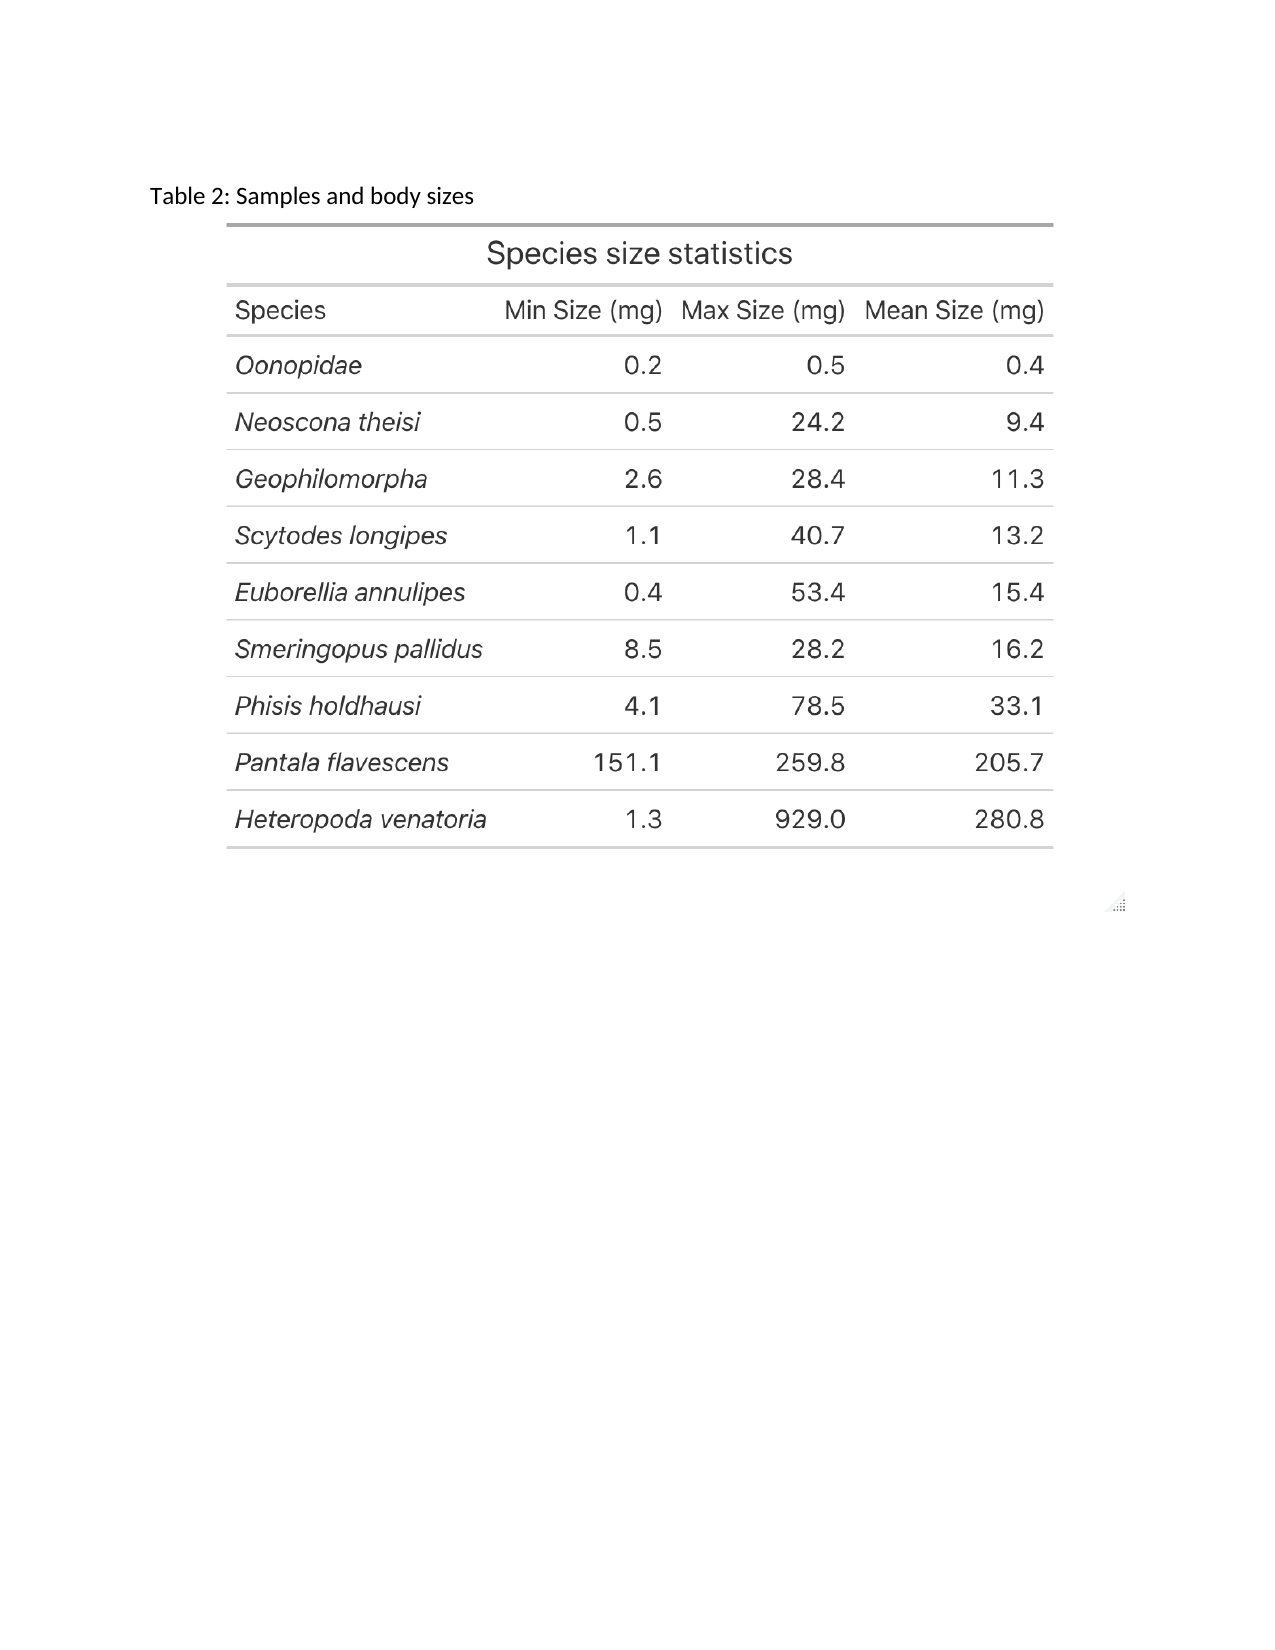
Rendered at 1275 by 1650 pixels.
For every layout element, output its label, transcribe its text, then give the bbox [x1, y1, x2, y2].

text Table 2: Samples and body sizes [150, 181, 1125, 211]
picture [150, 211, 1125, 912]
